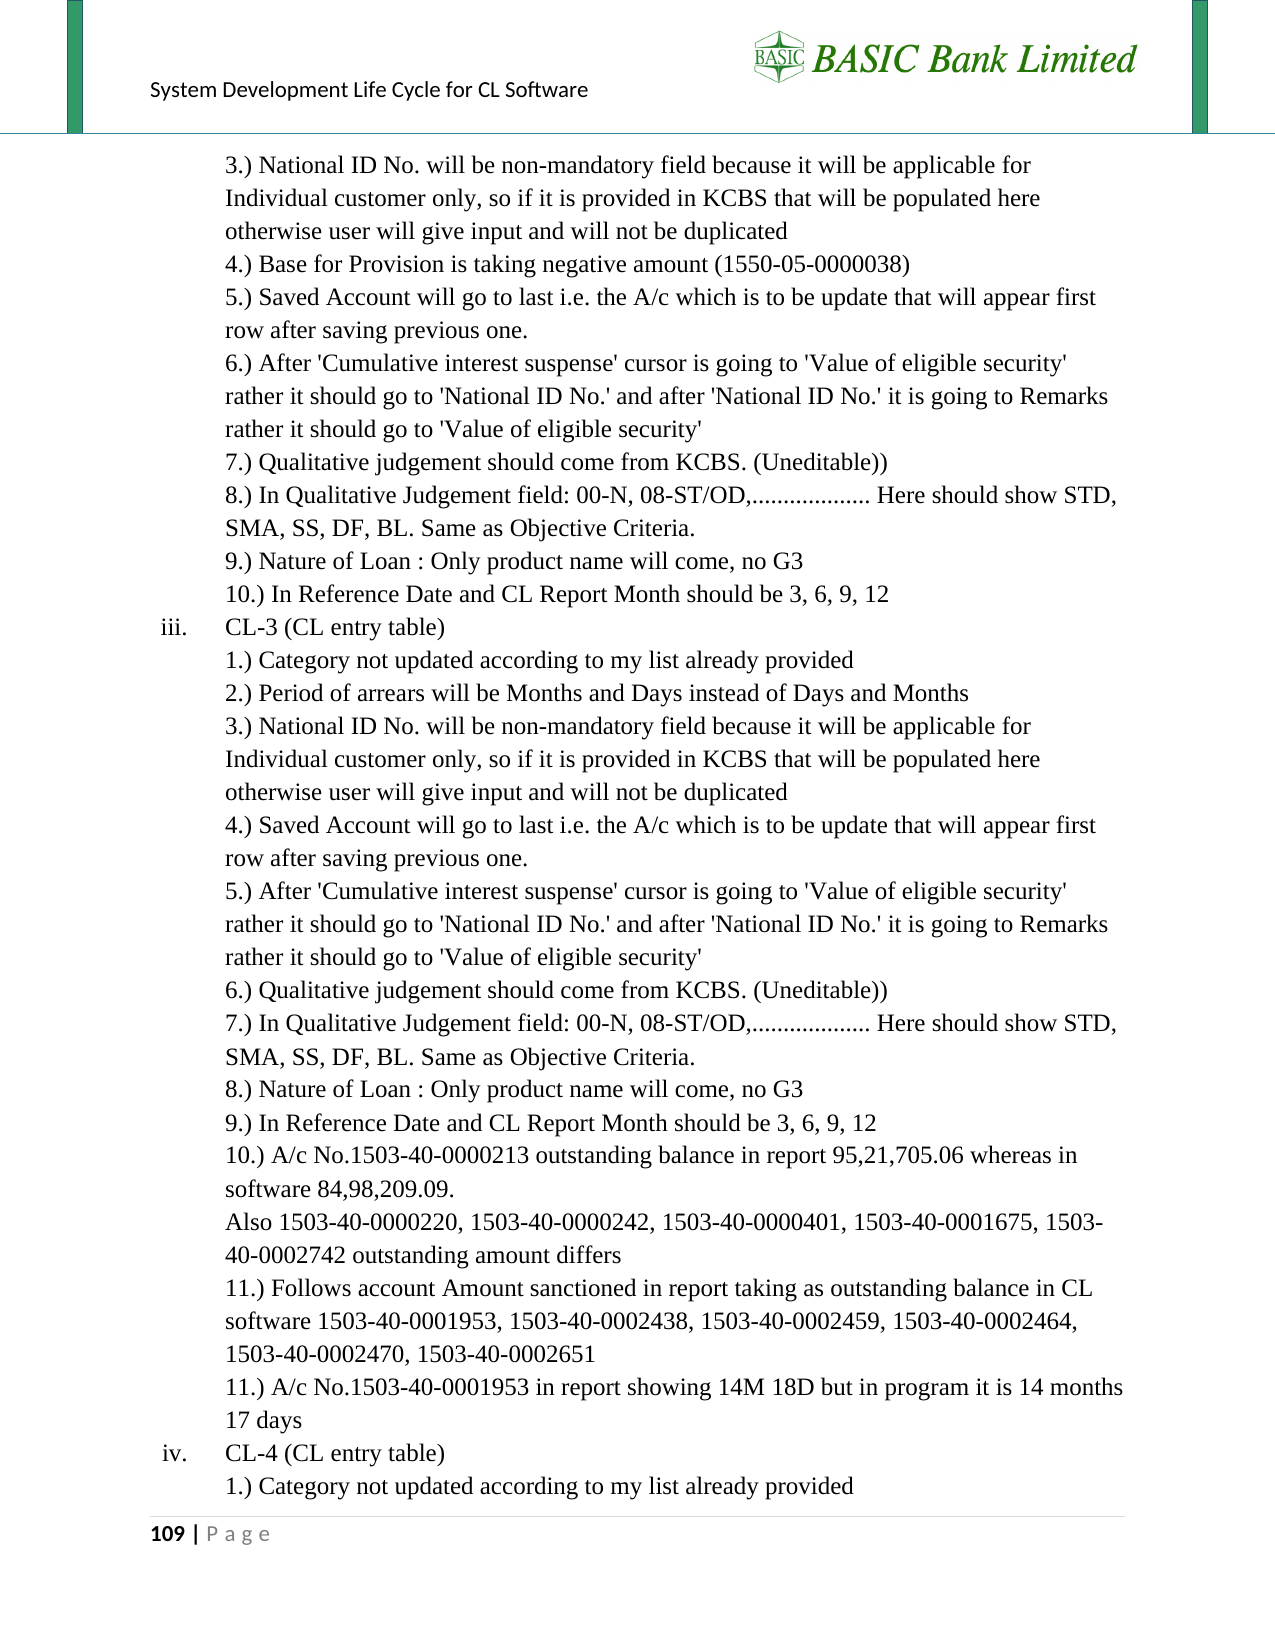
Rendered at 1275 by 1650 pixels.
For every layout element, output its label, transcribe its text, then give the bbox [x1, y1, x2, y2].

text 5.) Saved Account will go to last i.e. the A/c which is to be update that will appear first row after saving previous one. [225, 282, 1125, 344]
list CL-3 (CL entry table) [187, 612, 1125, 641]
text 6.) After 'Cumulative interest suspense' cursor is going to 'Value of eligible security' rather it should go to 'National ID No.' and after 'National ID No.' it is going to Remarks rather it should go to 'Value of eligible security' [225, 348, 1125, 443]
text 11.) A/c No.1503-40-0001953 in report showing 14M 18D but in program it is 14 months 17 days [225, 1372, 1125, 1433]
text 11.) Follows account Amount sanctioned in report taking as outstanding balance in CL software 1503-40-0001953, 1503-40-0002438, 1503-40-0002459, 1503-40-0002464, 1503-40-0002470, 1503-40-0002651 [225, 1273, 1125, 1367]
text 4.) Saved Account will go to last i.e. the A/c which is to be update that will appear first row after saving previous one. [225, 810, 1125, 872]
picture [749, 29, 1140, 84]
text 1.) Category not updated according to my list already provided [225, 1471, 1125, 1499]
text 3.) National ID No. will be non-mandatory field because it will be applicable for Individual customer only, so if it is provided in KCBS that will be populated here otherwise user will give input and will not be duplicated [225, 711, 1125, 806]
text 5.) After 'Cumulative interest suspense' cursor is going to 'Value of eligible security' rather it should go to 'National ID No.' and after 'National ID No.' it is going to Remarks rather it should go to 'Value of eligible security' [225, 876, 1125, 971]
text Also 1503-40-0000220, 1503-40-0000242, 1503-40-0000401, 1503-40-0001675, 1503-40-0002742 outstanding amount differs [225, 1207, 1125, 1268]
text 9.) In Reference Date and CL Report Month should be 3, 6, 9, 12 [225, 1108, 1125, 1136]
text 3.) National ID No. will be non-mandatory field because it will be applicable for Individual customer only, so if it is provided in KCBS that will be populated here otherwise user will give input and will not be duplicated [225, 150, 1125, 245]
text 1.) Category not updated according to my list already provided [225, 645, 1125, 674]
text 9.) Nature of Loan : Only product name will come, no G3 [225, 546, 1125, 575]
text 7.) Qualitative judgement should come from KCBS. (Uneditable)) [225, 447, 1125, 476]
text 7.) In Qualitative Judgement field: 00-N, 08-ST/OD,................... Here should show STD, SMA, SS, DF, BL. Same as Objective Criteria. [225, 1008, 1125, 1070]
text 6.) Qualitative judgement should come from KCBS. (Uneditable)) [225, 976, 1125, 1004]
text 10.) A/c No.1503-40-0000213 outstanding balance in report 95,21,705.06 whereas in software 84,98,209.09. [225, 1141, 1125, 1202]
text 8.) Nature of Loan : Only product name will come, no G3 [225, 1074, 1125, 1103]
text 8.) In Qualitative Judgement field: 00-N, 08-ST/OD,................... Here should show STD, SMA, SS, DF, BL. Same as Objective Criteria. [225, 480, 1125, 542]
text 10.) In Reference Date and CL Report Month should be 3, 6, 9, 12 [225, 579, 1125, 608]
text 4.) Base for Provision is taking negative amount (1550-05-0000038) [225, 249, 1125, 278]
text 2.) Period of arrears will be Months and Days instead of Days and Months [225, 678, 1125, 707]
list CL-4 (CL entry table) [187, 1438, 1125, 1467]
